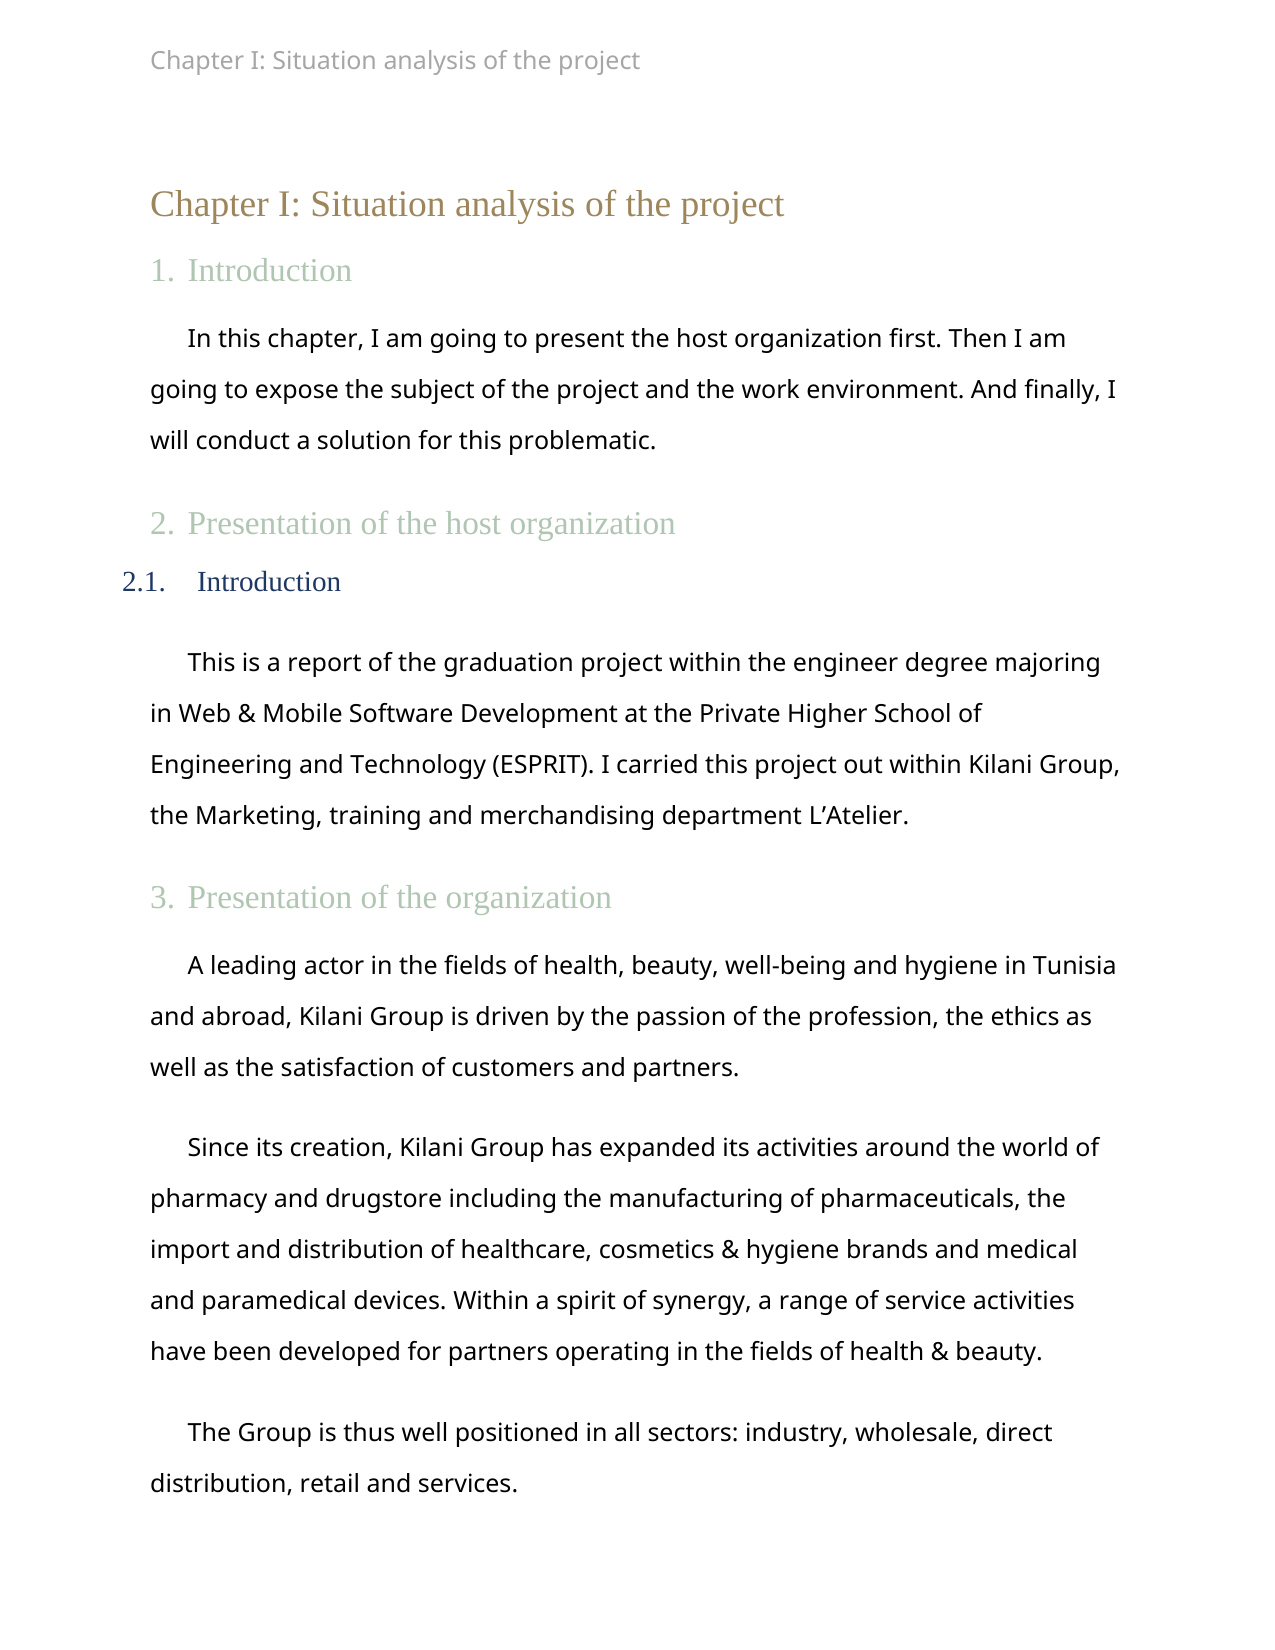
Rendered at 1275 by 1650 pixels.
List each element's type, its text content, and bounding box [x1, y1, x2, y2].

subtitle Presentation of the host organization [150, 503, 1125, 541]
text The Group is thus well positioned in all sectors: industry, wholesale, direct distribution, retail and services. [150, 1414, 1125, 1499]
text In this chapter, I am going to present the host organization first. Then I am going to expose the subject of the project and the work environment. And finally, I will conduct a solution for this problematic. [150, 321, 1125, 457]
text A leading actor in the fields of health, beauty, well-being and hygiene in Tunisia and abroad, Kilani Group is driven by the passion of the profession, the ethics as well as the satisfaction of customers and partners. [150, 947, 1125, 1084]
subtitle Introduction [122, 564, 1125, 598]
subtitle Introduction [150, 251, 1125, 289]
subtitle Chapter I: Situation analysis of the project [150, 182, 1125, 225]
text Since its creation, Kilani Group has expanded its activities around the world of pharmacy and drugstore including the manufacturing of pharmaceuticals, the import and distribution of healthcare, cosmetics & hygiene brands and medical and paramedical devices. Within a spirit of synergy, a range of service activities have been developed for partners operating in the fields of health & beauty. [150, 1130, 1125, 1368]
text This is a report of the graduation project within the engineer degree majoring in Web & Mobile Software Development at the Private Higher School of Engineering and Technology (ESPRIT). I carried this project out within Kilani Group, the Marketing, training and merchandising department L’Atelier. [150, 644, 1125, 831]
subtitle Presentation of the organization [150, 877, 1125, 916]
